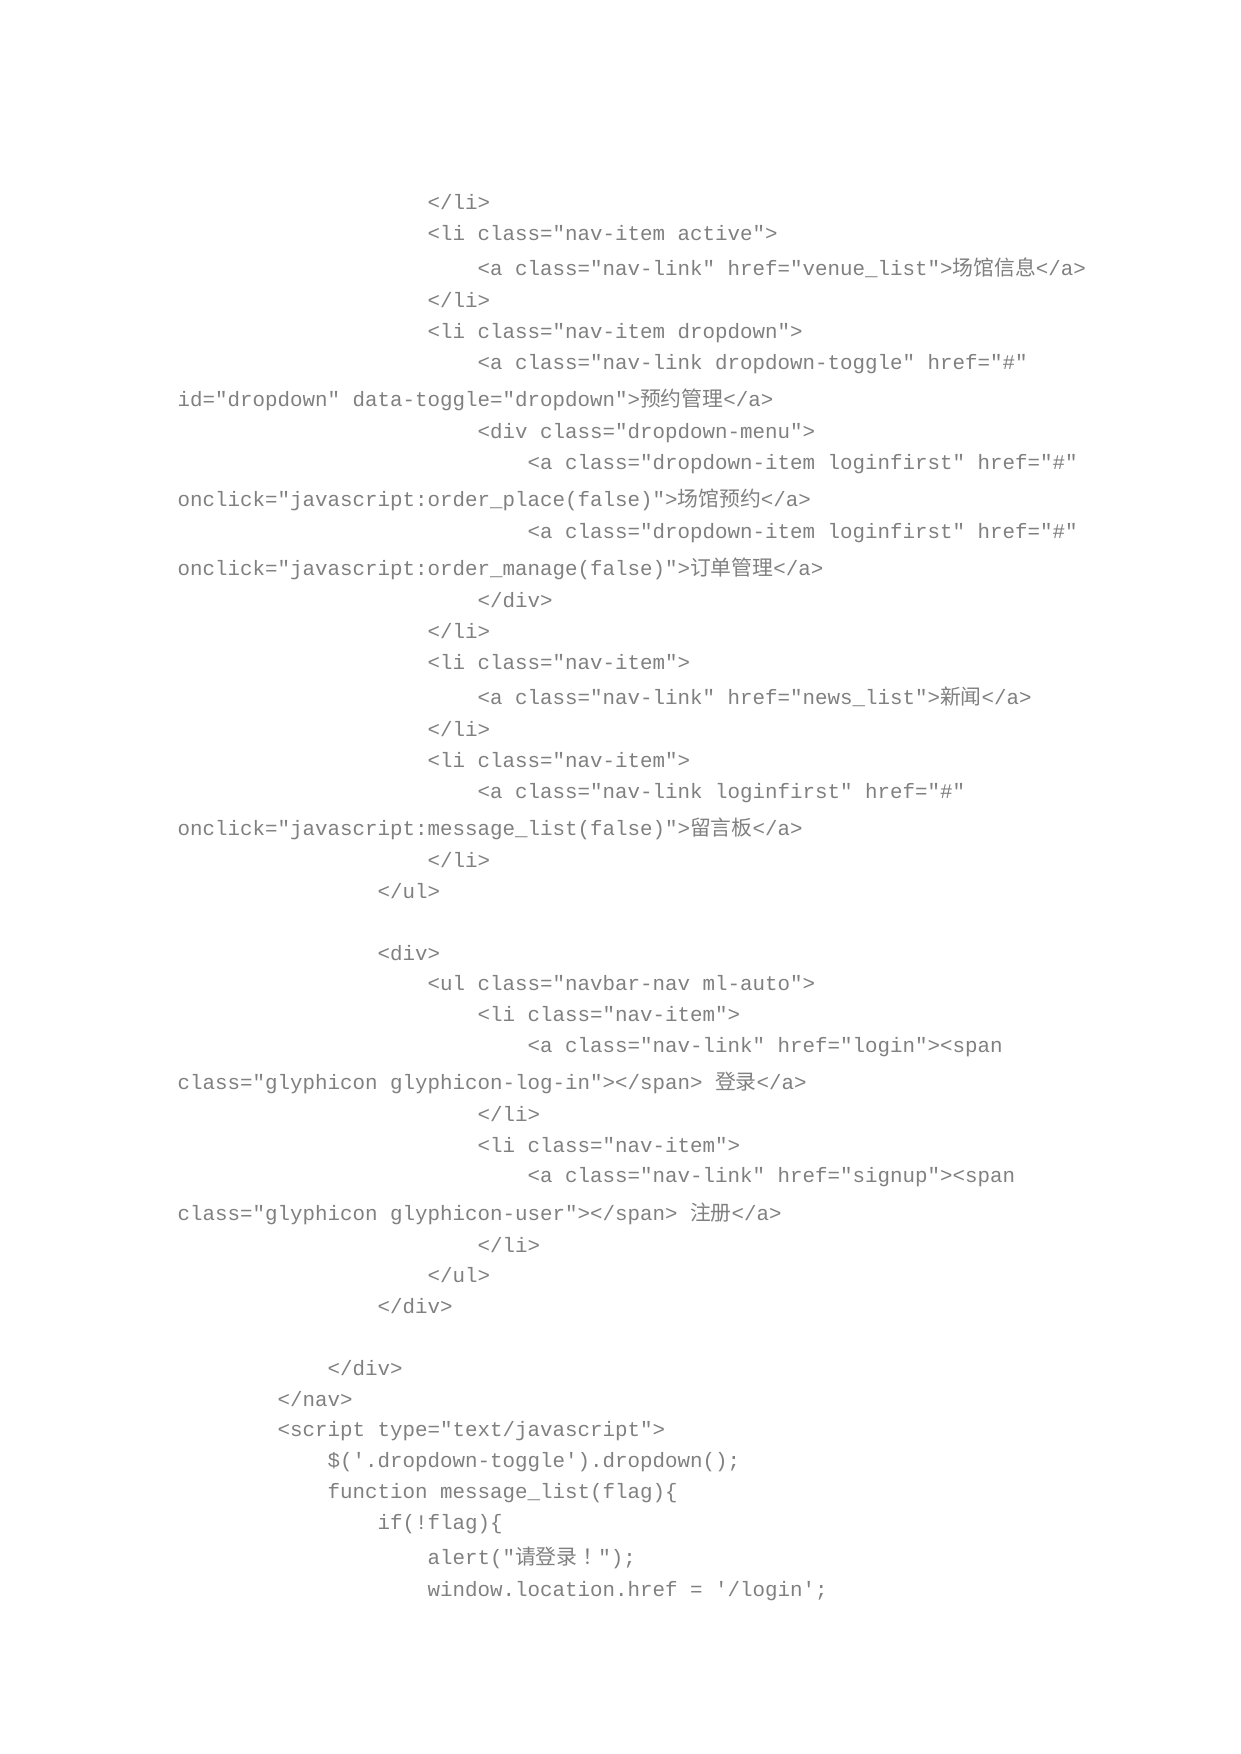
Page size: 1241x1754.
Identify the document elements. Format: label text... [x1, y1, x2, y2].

text <a class="nav-link" href="news_list">新闻</a> [177, 682, 1122, 711]
text <li class="nav-item dropdown"> [177, 321, 1122, 345]
text <a class="dropdown-item loginfirst" href="#" onclick="javascript:order_place(false)">场馆预约</a> [177, 452, 1122, 512]
text <div class="dropdown-menu"> [177, 421, 1122, 445]
text <a class="nav-link dropdown-toggle" href="#" id="dropdown" data-toggle="dropdown">预约管理</a> [177, 352, 1122, 413]
text <li class="nav-item"> [177, 1004, 1122, 1028]
text <a class="dropdown-item loginfirst" href="#" onclick="javascript:order_manage(false)">订单管理</a> [177, 521, 1122, 582]
text </li> [177, 1235, 1122, 1258]
text <li class="nav-item"> [177, 750, 1122, 774]
text </div> [177, 1358, 1122, 1382]
text </div> [177, 1296, 1122, 1320]
text <a class="nav-link" href="signup"><span class="glyphicon glyphicon-user"></span> 注册</a> [177, 1166, 1122, 1226]
text <li class="nav-item"> [177, 652, 1122, 675]
text </li> [177, 192, 1122, 216]
text <a class="nav-link loginfirst" href="#" onclick="javascript:message_list(false)">留言板</a> [177, 781, 1122, 842]
text <div> [177, 943, 1122, 966]
text <script type="text/javascript"> [177, 1419, 1122, 1443]
text if(!flag){ [177, 1512, 1122, 1535]
text <li class="nav-item active"> [177, 223, 1122, 246]
text </li> [177, 719, 1122, 743]
text <ul class="navbar-nav ml-auto"> [177, 973, 1122, 997]
text </li> [177, 1104, 1122, 1128]
text </li> [177, 621, 1122, 644]
text </ul> [177, 1265, 1122, 1289]
text </li> [177, 850, 1122, 874]
text </li> [177, 291, 1122, 314]
text <a class="nav-link" href="login"><span class="glyphicon glyphicon-log-in"></span> 登录</a> [177, 1035, 1122, 1096]
text $('.dropdown-toggle').dropdown(); [177, 1450, 1122, 1474]
text <a class="nav-link" href="venue_list">场馆信息</a> [177, 253, 1122, 282]
text </ul> [177, 881, 1122, 904]
text function message_list(flag){ [177, 1481, 1122, 1504]
text alert("请登录！"); [177, 1542, 1122, 1571]
text window.location.href = '/login'; [177, 1579, 1122, 1603]
text <li class="nav-item"> [177, 1135, 1122, 1158]
text </nav> [177, 1389, 1122, 1412]
text </div> [177, 590, 1122, 614]
